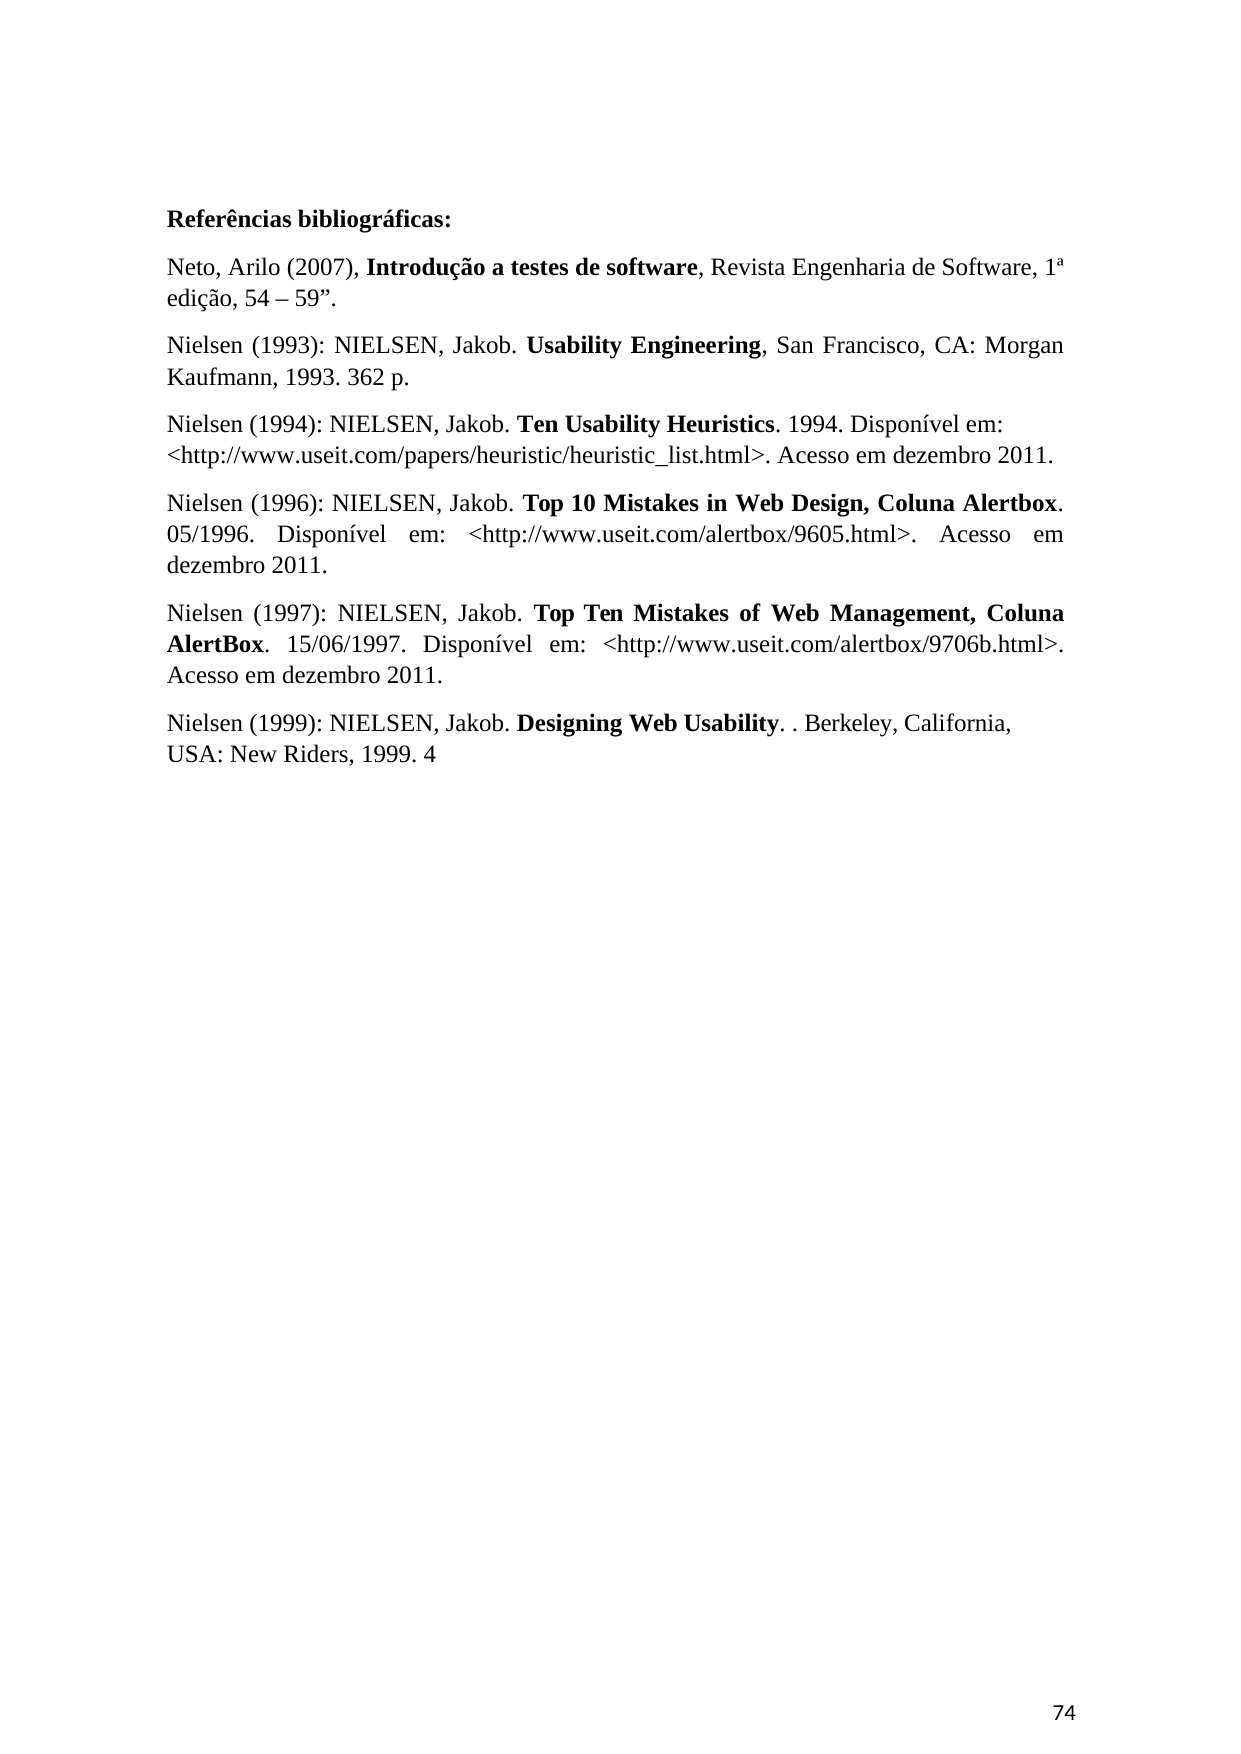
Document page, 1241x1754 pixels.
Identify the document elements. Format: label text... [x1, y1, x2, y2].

text Neto, Arilo (2007), Introdução a testes de software, Revista Engenharia de Software, 1ª edição, 54 – 59”. [167, 252, 1076, 312]
text Nielsen (1999): NIELSEN, Jakob. Designing Web Usability. . Berkeley, California, USA: New Riders, 1999. 4 [167, 708, 1052, 767]
text Nielsen (1993): NIELSEN, Jakob. Usability Engineering, San Francisco, CA: Morgan Kaufmann, 1993. 362 p. [167, 331, 1064, 390]
text Nielsen (1997): NIELSEN, Jakob. Top Ten Mistakes of Web Management, Coluna AlertBox. 15/06/1997. Disponível em: <http://www.useit.com/alertbox/9706b.html>. Acesso em dezembro 2011. [167, 598, 1064, 689]
text Nielsen (1994): NIELSEN, Jakob. Ten Usability Heuristics. 1994. Disponível em: <http://www.useit.com/papers/heuristic/heuristic_list.html>. Acesso em dezembro 2011. [167, 409, 1076, 469]
text Referências bibliográficas: [167, 204, 1076, 233]
text Nielsen (1996): NIELSEN, Jakob. Top 10 Mistakes in Web Design, Coluna Alertbox. 05/1996. Disponível em: <http://www.useit.com/alertbox/9605.html>. Acesso em dezembro 2011. [167, 488, 1063, 579]
